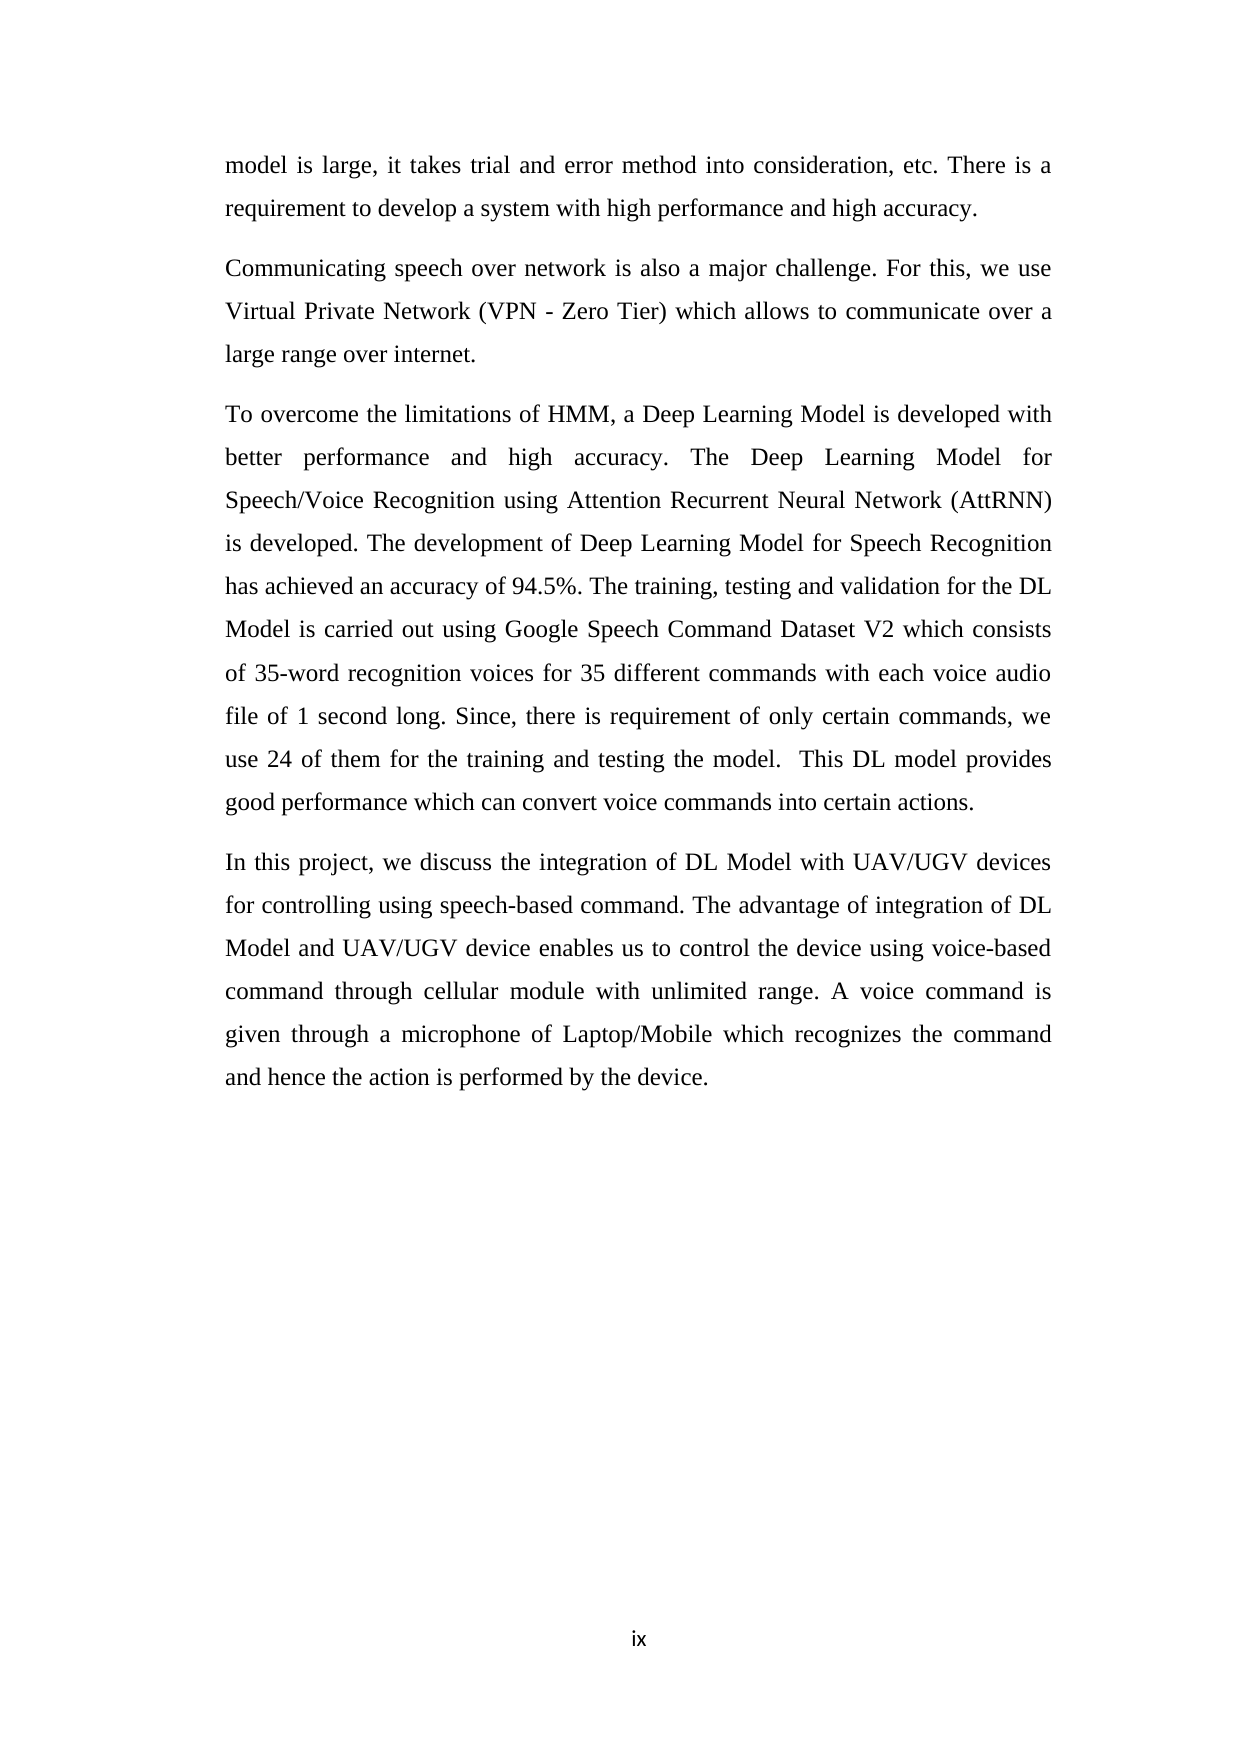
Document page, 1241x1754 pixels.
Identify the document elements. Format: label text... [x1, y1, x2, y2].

text In this project, we discuss the integration of DL Model with UAV/UGV devices for controlling using speech-based command. The advantage of integration of DL Model and UAV/UGV device enables us to control the device using voice-based command through cellular module with unlimited range. A voice command is given through a microphone of Laptop/Mobile which recognizes the command and hence the action is performed by the device. [225, 847, 1053, 1091]
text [225, 150, 1053, 222]
text Communicating speech over network is also a major challenge. For this, we use Virtual Private Network (VPN - Zero Tier) which allows to communicate over a large range over internet. [225, 253, 1053, 368]
text To overcome the limitations of HMM, a Deep Learning Model is developed with better performance and high accuracy. The Deep Learning Model for Speech/Voice Recognition using Attention Recurrent Neural Network (AttRNN) is developed. The development of Deep Learning Model for Speech Recognition has achieved an accuracy of 94.5%. The training, testing and validation for the DL Model is carried out using Google Speech Command Dataset V2 which consists of 35-word recognition voices for 35 different commands with each voice audio file of 1 second long. Since, there is requirement of only certain commands, we use 24 of them for the training and testing the model. This DL model provides good performance which can convert voice commands into certain actions. [225, 399, 1053, 816]
